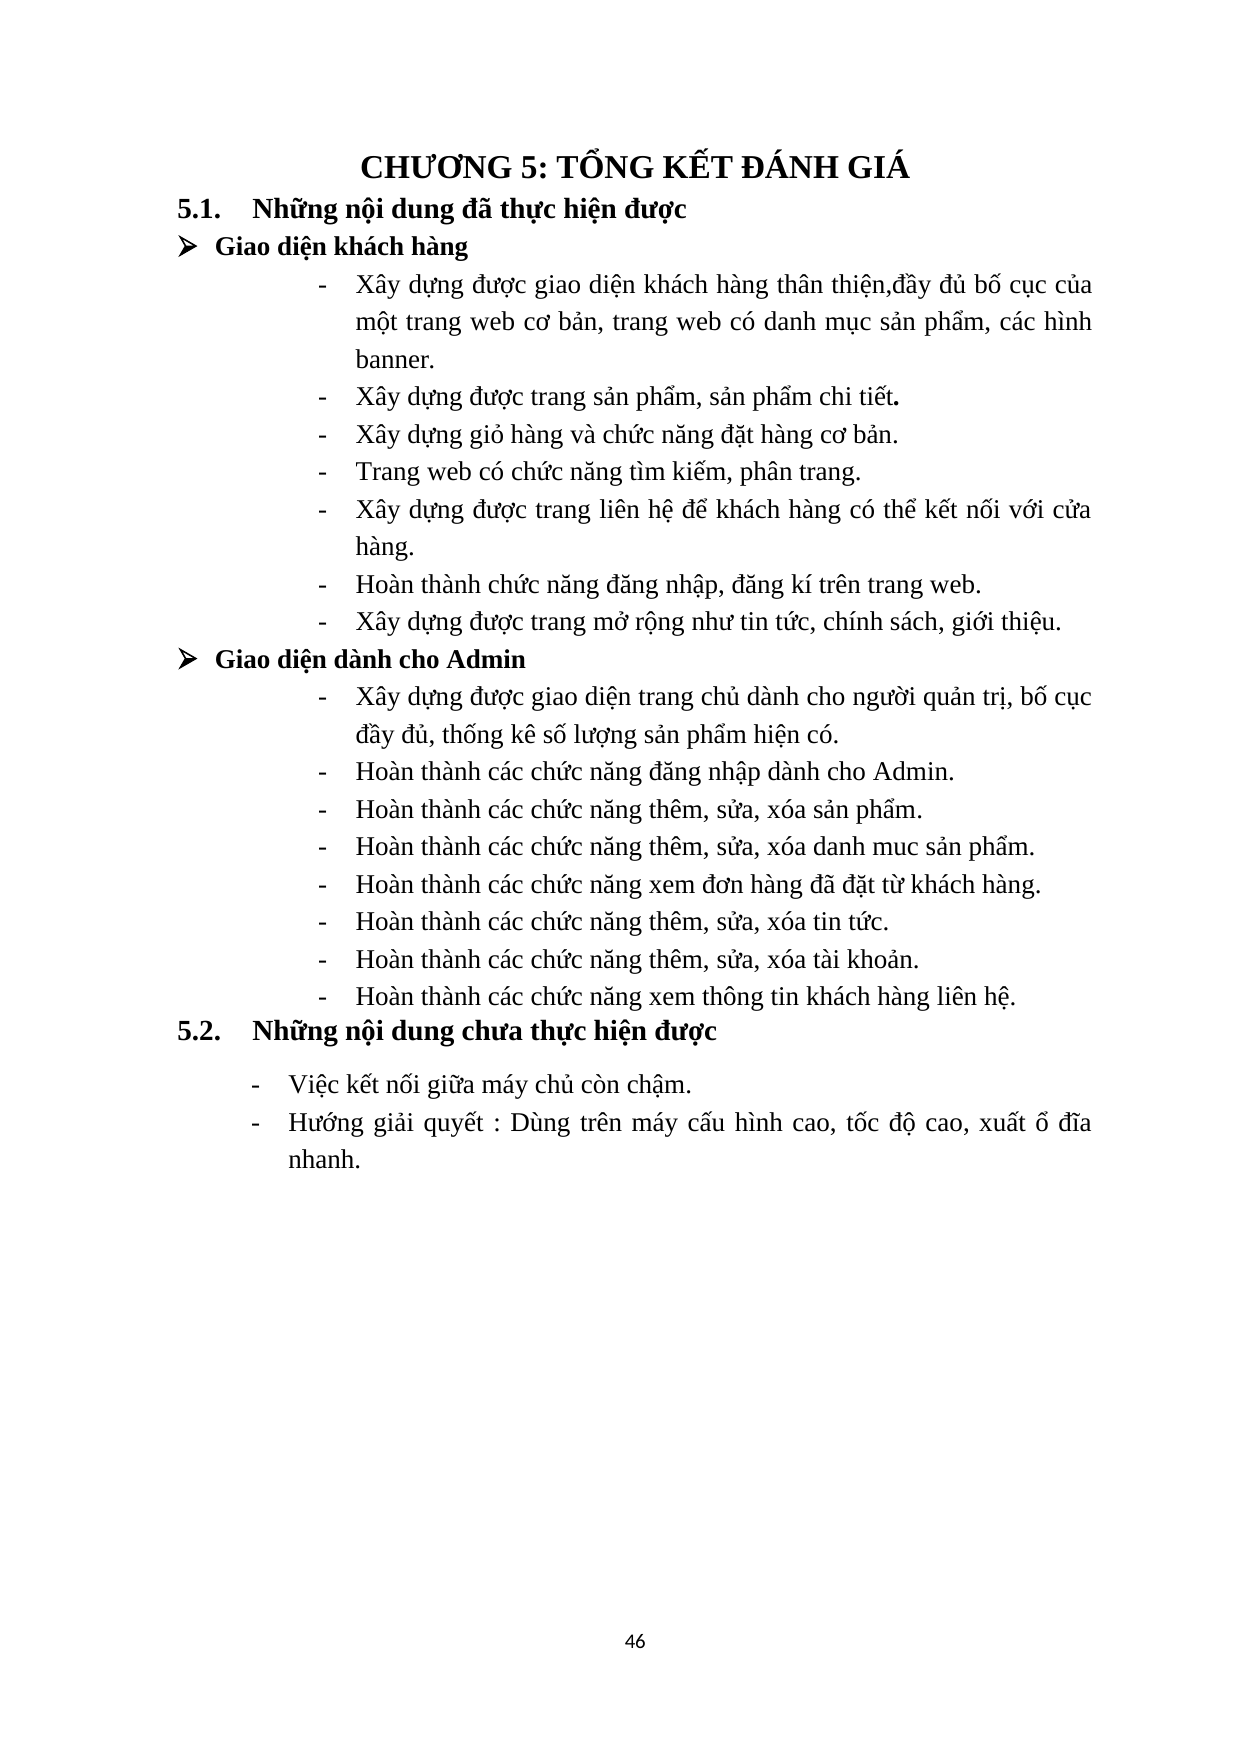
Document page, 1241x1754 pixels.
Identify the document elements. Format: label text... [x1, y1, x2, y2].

list Hoàn thành các chức năng xem đơn hàng đã đặt từ khách hàng. [318, 863, 1093, 901]
list Những nội dung chưa thực hiện được [177, 1013, 1093, 1047]
list Việc kết nối giữa máy chủ còn chậm. [251, 1064, 1093, 1101]
list Hoàn thành các chức năng thêm, sửa, xóa tin tức. [318, 901, 1093, 938]
subtitle CHƯƠNG 5: TỔNG KẾT ĐÁNH GIÁ [177, 147, 1093, 185]
list Giao diện khách hàng [177, 226, 1093, 263]
list Hoàn thành chức năng đăng nhập, đăng kí trên trang web. [318, 563, 1093, 601]
list Hoàn thành các chức năng xem thông tin khách hàng liên hệ. [318, 976, 1093, 1013]
list Hoàn thành các chức năng đăng nhập dành cho Admin. [318, 751, 1093, 788]
list Xây dựng được trang liên hệ để khách hàng có thể kết nối với cửa hàng. [318, 488, 1093, 563]
list Hoàn thành các chức năng thêm, sửa, xóa tài khoản. [318, 938, 1093, 976]
list Những nội dung đã thực hiện được [177, 188, 1093, 226]
list Giao diện dành cho Admin [177, 638, 1093, 676]
list Xây dựng được giao diện khách hàng thân thiện,đầy đủ bố cục của một trang web cơ bản, trang web có danh mục sản phẩm, các hình banner. [318, 263, 1093, 376]
list Xây dựng giỏ hàng và chức năng đặt hàng cơ bản. [318, 413, 1093, 451]
list Xây dựng được giao diện trang chủ dành cho người quản trị, bố cục đầy đủ, thống kê số lượng sản phẩm hiện có. [318, 676, 1093, 751]
list Hoàn thành các chức năng thêm, sửa, xóa sản phẩm. [318, 788, 1093, 826]
list Xây dựng được trang mở rộng như tin tức, chính sách, giới thiệu. [318, 601, 1093, 638]
list Hoàn thành các chức năng thêm, sửa, xóa danh muc sản phẩm. [318, 826, 1093, 863]
list Hướng giải quyết : Dùng trên máy cấu hình cao, tốc độ cao, xuất ổ đĩa nhanh. [251, 1101, 1093, 1176]
list Trang web có chức năng tìm kiếm, phân trang. [318, 451, 1093, 488]
list Xây dựng được trang sản phẩm, sản phẩm chi tiết. [318, 376, 1093, 413]
